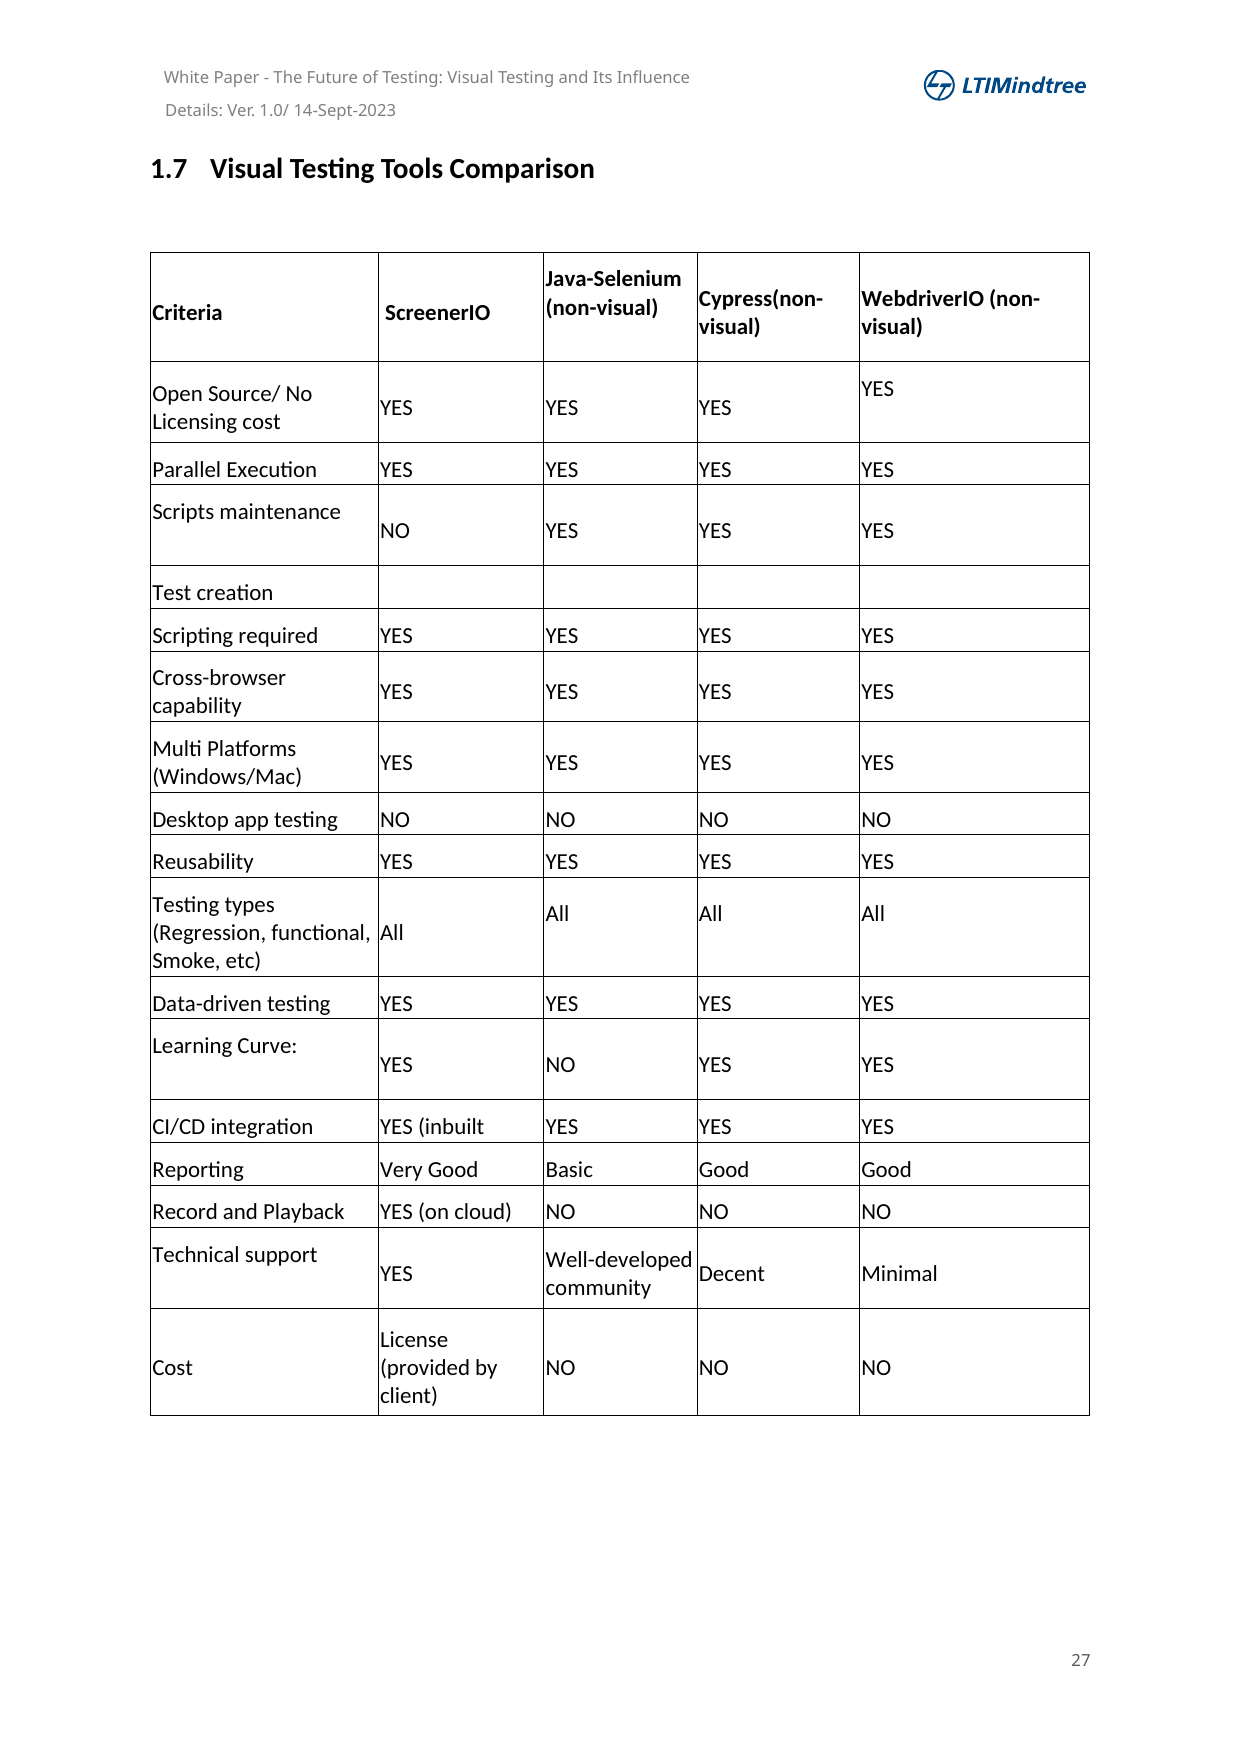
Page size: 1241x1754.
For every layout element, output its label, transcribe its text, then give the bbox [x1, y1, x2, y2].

table_cell NO [544, 1186, 697, 1227]
table_cell [379, 566, 543, 608]
table_cell NO [698, 1309, 859, 1415]
table_cell [544, 566, 697, 608]
table_cell YES [379, 609, 543, 651]
table_cell YES [544, 835, 697, 877]
table_cell YES [860, 722, 1089, 792]
table_cell Reusability [151, 835, 378, 877]
table_cell YES [544, 443, 697, 484]
table_cell All [544, 878, 697, 976]
table_cell YES [698, 609, 859, 651]
table_cell NO [544, 1309, 697, 1415]
table_cell YES [698, 362, 859, 442]
table_cell All [860, 878, 1089, 976]
table_cell NO [544, 793, 697, 834]
table_cell License (provided by client) [379, 1309, 543, 1415]
table_cell Parallel Execution [151, 443, 378, 484]
table_header Criteria [151, 253, 378, 361]
table_cell YES [860, 835, 1089, 877]
table_cell All [698, 878, 859, 976]
table_cell YES (on cloud) [379, 1186, 543, 1227]
table_cell NO [544, 1019, 697, 1099]
table_cell YES [698, 652, 859, 721]
table_cell YES [379, 835, 543, 877]
table_cell YES [544, 722, 697, 792]
table_cell Scripting required [151, 609, 378, 651]
table_cell YES [860, 485, 1089, 565]
table_cell [860, 566, 1089, 608]
table_cell Cross-browser capability [151, 652, 378, 721]
table_cell NO [860, 1309, 1089, 1415]
table_cell Cost [151, 1309, 378, 1415]
table_cell YES [544, 1100, 697, 1142]
table_cell YES [544, 652, 697, 721]
table_cell YES [860, 977, 1089, 1018]
table_header Cypress(non-visual) [698, 253, 859, 361]
table_cell YES [379, 1228, 543, 1308]
table_cell YES [698, 485, 859, 565]
table_cell Very Good [379, 1143, 543, 1184]
table_cell YES [698, 977, 859, 1018]
table_cell NO [860, 1186, 1089, 1227]
table_cell Record and Playback [151, 1186, 378, 1227]
table_cell Learning Curve: [151, 1019, 378, 1099]
table_cell NO [379, 793, 543, 834]
table_cell YES [379, 652, 543, 721]
table_cell YES [698, 1100, 859, 1142]
table_cell NO [698, 1186, 859, 1227]
table_cell Good [698, 1143, 859, 1184]
table_header ScreenerIO [379, 253, 543, 361]
table_cell Multi Platforms (Windows/Mac) [151, 722, 378, 792]
table_cell YES [379, 722, 543, 792]
table_cell Minimal [860, 1228, 1089, 1308]
table_cell All [379, 878, 543, 976]
table_cell NO [698, 793, 859, 834]
table_cell Decent [698, 1228, 859, 1308]
table_cell Well-developed community [544, 1228, 697, 1308]
table_cell YES [379, 443, 543, 484]
table_cell Test creation [151, 566, 378, 608]
table_header Java-Selenium (non-visual) [544, 253, 697, 361]
table_header WebdriverIO (non-visual) [860, 253, 1089, 361]
table_cell YES [544, 609, 697, 651]
table_cell YES [698, 443, 859, 484]
table_cell YES [860, 443, 1089, 484]
table_cell YES [544, 362, 697, 442]
table_cell YES (inbuilt [379, 1100, 543, 1142]
table_cell YES [379, 977, 543, 1018]
table_cell Desktop app testing [151, 793, 378, 834]
table_cell YES [379, 362, 543, 442]
table_cell Basic [544, 1143, 697, 1184]
table_cell Good [860, 1143, 1089, 1184]
table_cell YES [860, 362, 1089, 442]
table_cell YES [544, 977, 697, 1018]
table_cell YES [544, 485, 697, 565]
table_cell YES [698, 722, 859, 792]
table_cell NO [860, 793, 1089, 834]
table_cell Reporting [151, 1143, 378, 1184]
table_cell Technical support [151, 1228, 378, 1308]
table_cell NO [379, 485, 543, 565]
table_cell YES [698, 1019, 859, 1099]
table_cell Testing types (Regression, functional, Smoke, etc) [151, 878, 378, 976]
table_cell [698, 566, 859, 608]
table_cell CI/CD integration [151, 1100, 378, 1142]
table_cell YES [698, 835, 859, 877]
table_cell YES [860, 1100, 1089, 1142]
subtitle Visual Testing Tools Comparison [150, 150, 1090, 186]
table_cell Scripts maintenance [151, 485, 378, 565]
table_cell Data-driven testing [151, 977, 378, 1018]
table_cell Open Source/ No Licensing cost [151, 362, 378, 442]
table_cell YES [379, 1019, 543, 1099]
table_cell YES [860, 652, 1089, 721]
table_cell YES [860, 609, 1089, 651]
table_cell YES [860, 1019, 1089, 1099]
